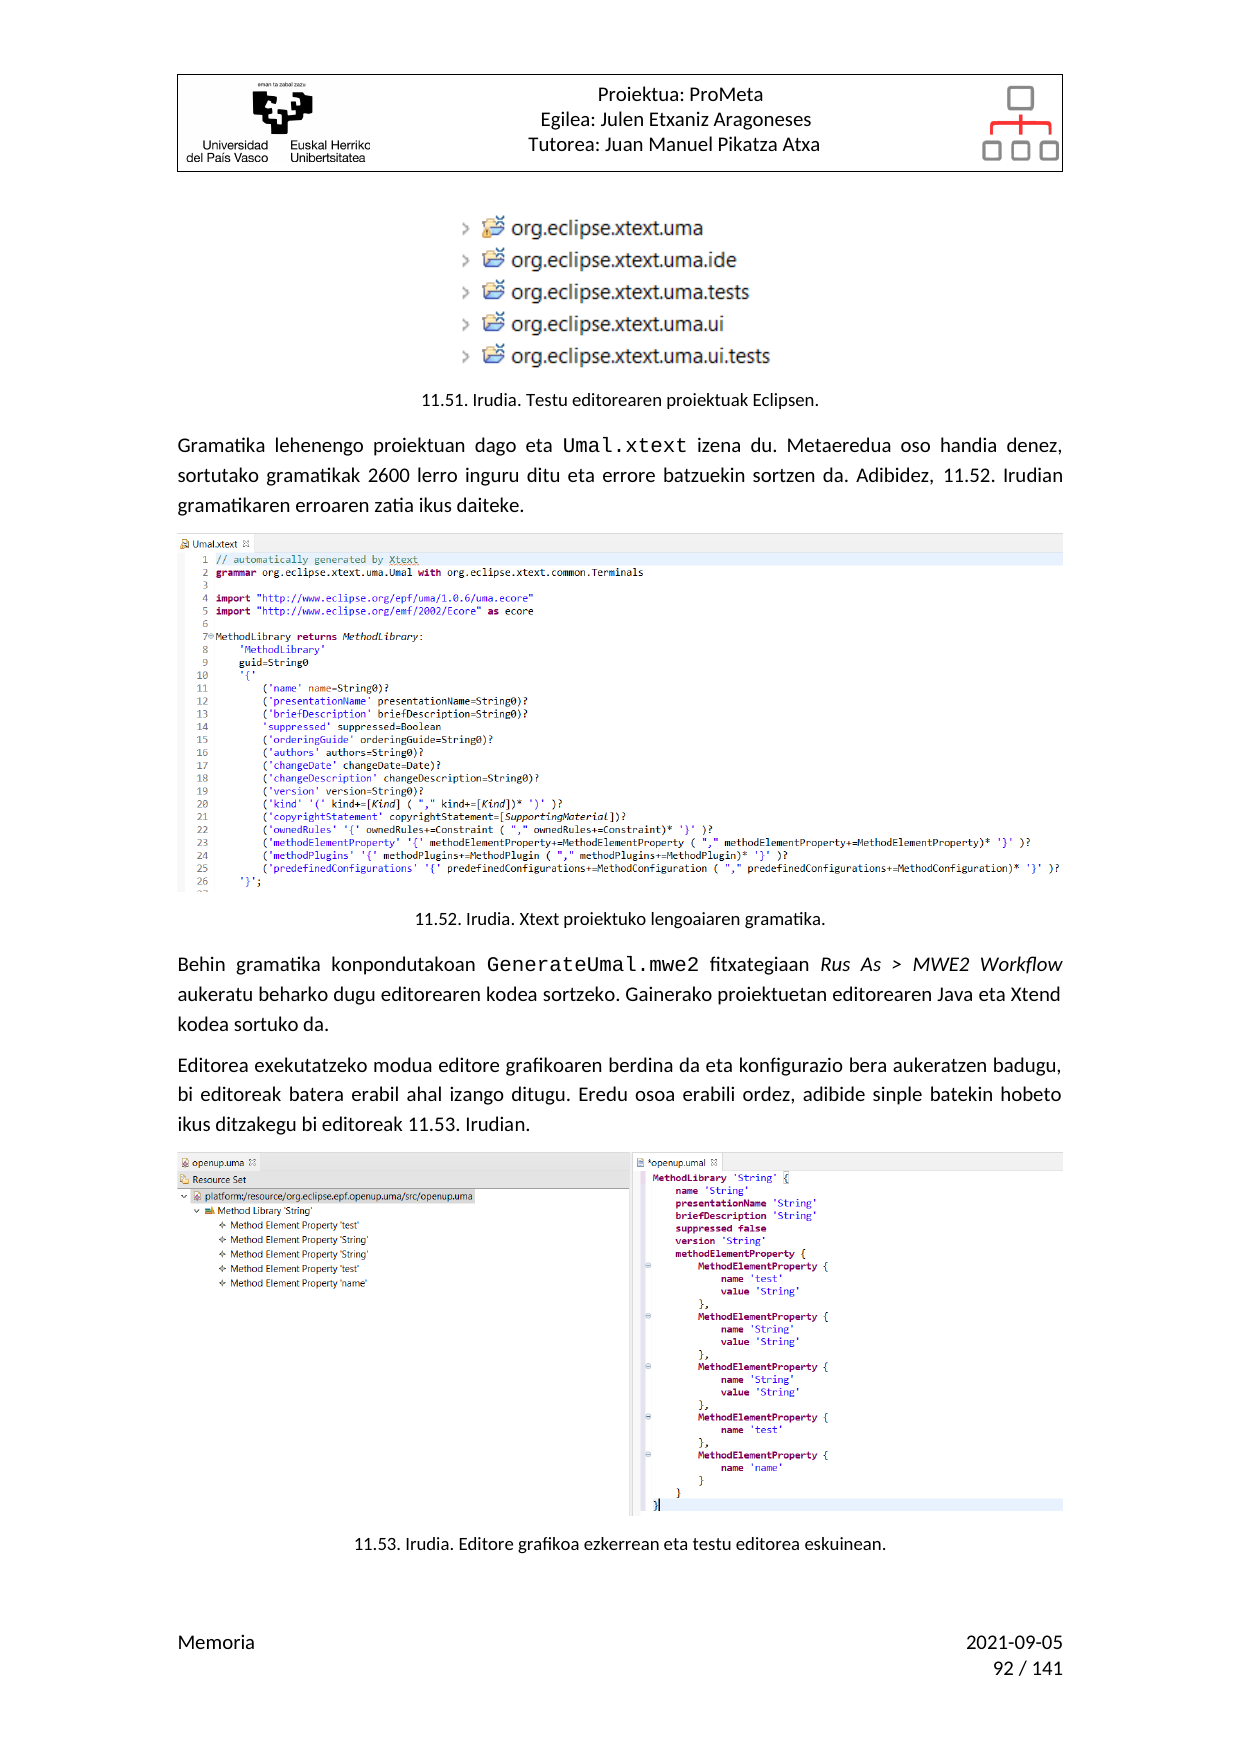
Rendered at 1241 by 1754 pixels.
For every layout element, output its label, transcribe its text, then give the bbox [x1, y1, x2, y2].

picture [177, 533, 1063, 892]
picture [177, 1152, 1063, 1516]
picture [182, 81, 370, 162]
picture [978, 80, 1060, 162]
picture [456, 213, 784, 373]
text Behin gramatika konpondutakoan GenerateUmal.mwe2 fitxategiaan Rus As > MWE2 Workflow aukeratu beharko dugu editorearen kodea sortzeko. Gainerako proiektuetan editorearen Java eta Xtend kodea sortuko da. [177, 951, 1063, 1036]
